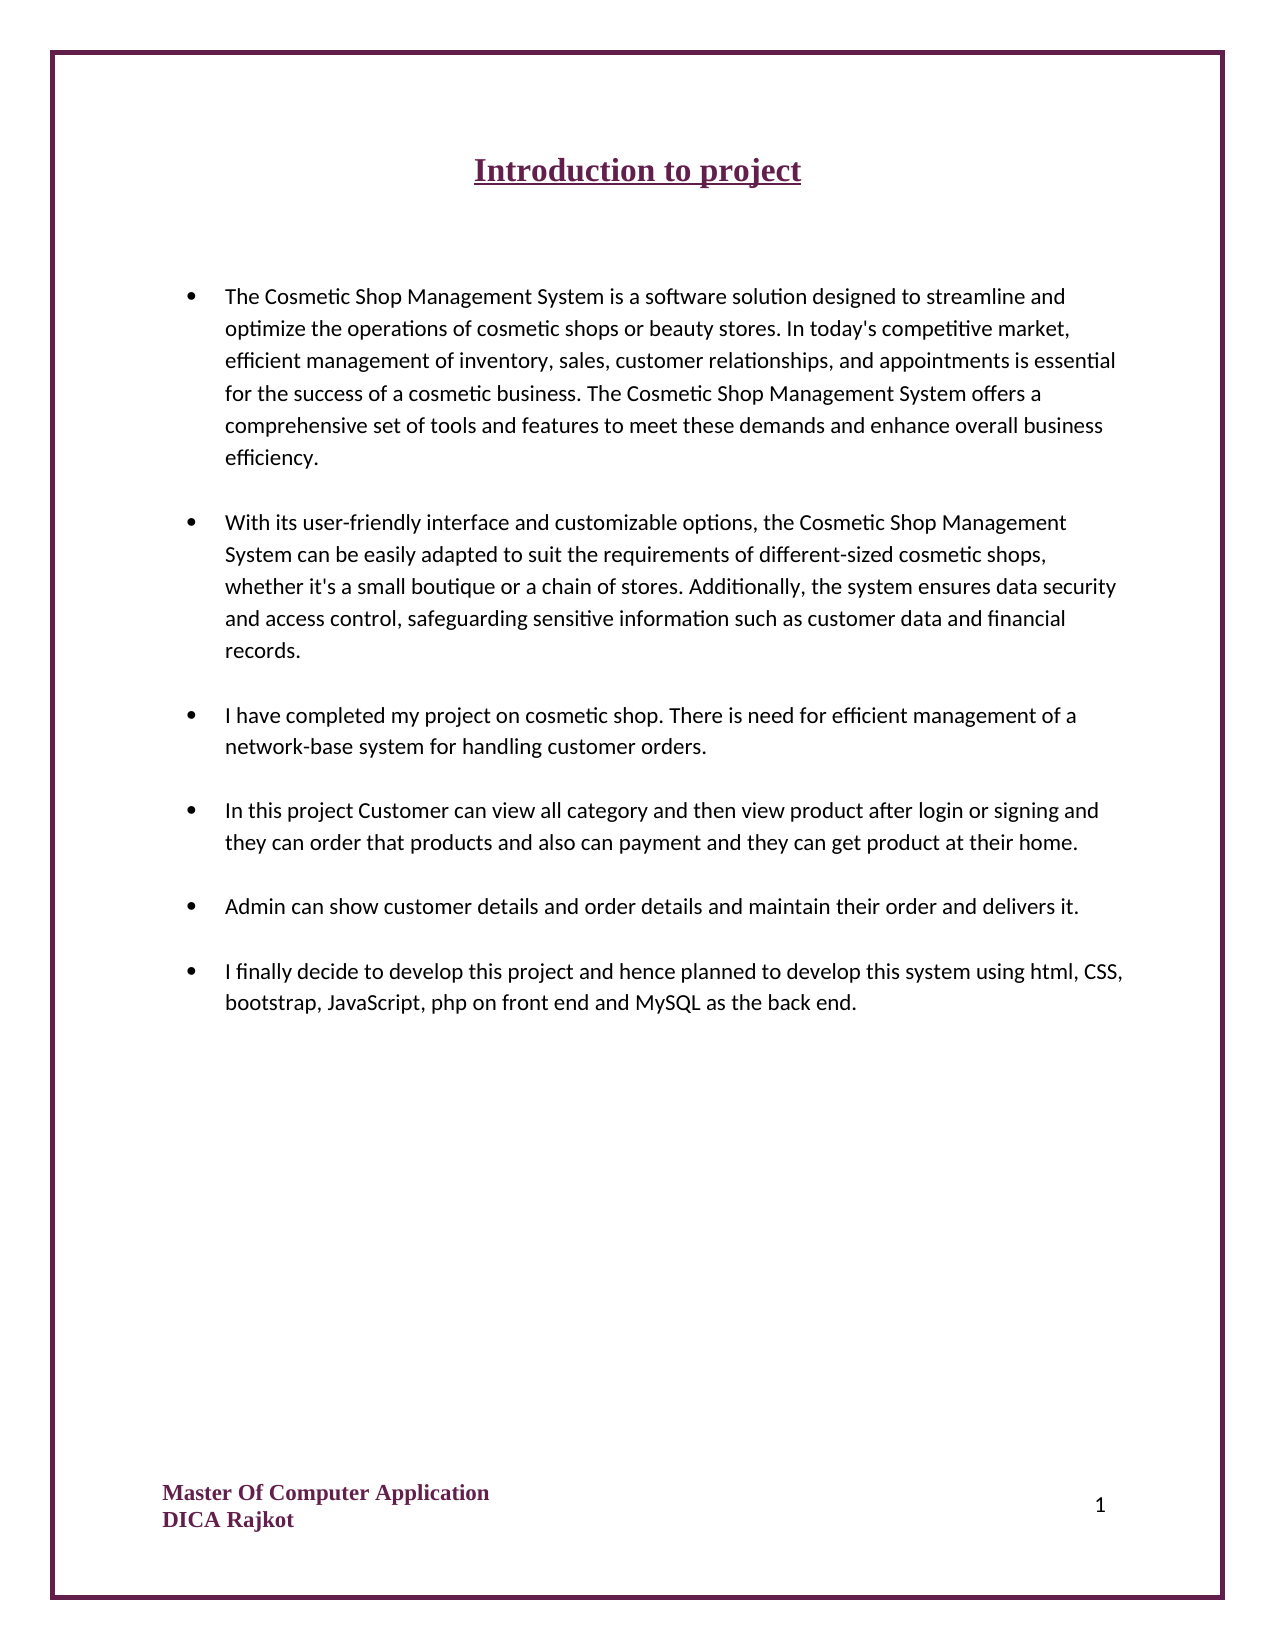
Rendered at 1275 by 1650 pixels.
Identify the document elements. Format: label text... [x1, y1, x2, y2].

list With its user-friendly interface and customizable options, the Cosmetic Shop Management System can be easily adapted to suit the requirements of different-sized cosmetic shops, whether it's a small boutique or a chain of stores. Additionally, the system ensures data security and access control, safeguarding sensitive information such as customer data and financial records. [187, 508, 1118, 664]
list Admin can show customer details and order details and maintain their order and delivers it. [187, 892, 1206, 920]
list I have completed my project on cosmetic shop. There is need for efficient management of a network-base system for handling customer orders. [187, 701, 1079, 760]
text Introduction to project [292, 150, 983, 188]
list In this project Customer can view all category and then view product after login or signing and they can order that products and also can payment and they can get product at their home. [187, 797, 1102, 856]
list I finally decide to develop this project and hence planned to develop this system using html, CSS, bootstrap, JavaScript, php on front end and MySQL as the back end. [187, 957, 1125, 1016]
list The Cosmetic Shop Management System is a software solution designed to streamline and optimize the operations of cosmetic shops or beauty stores. In today's competitive market, efficient management of inventory, sales, customer relationships, and appointments is essential for the success of a cosmetic business. The Cosmetic Shop Management System offers a comprehensive set of tools and features to meet these demands and enhance overall business efficiency. [187, 282, 1119, 471]
